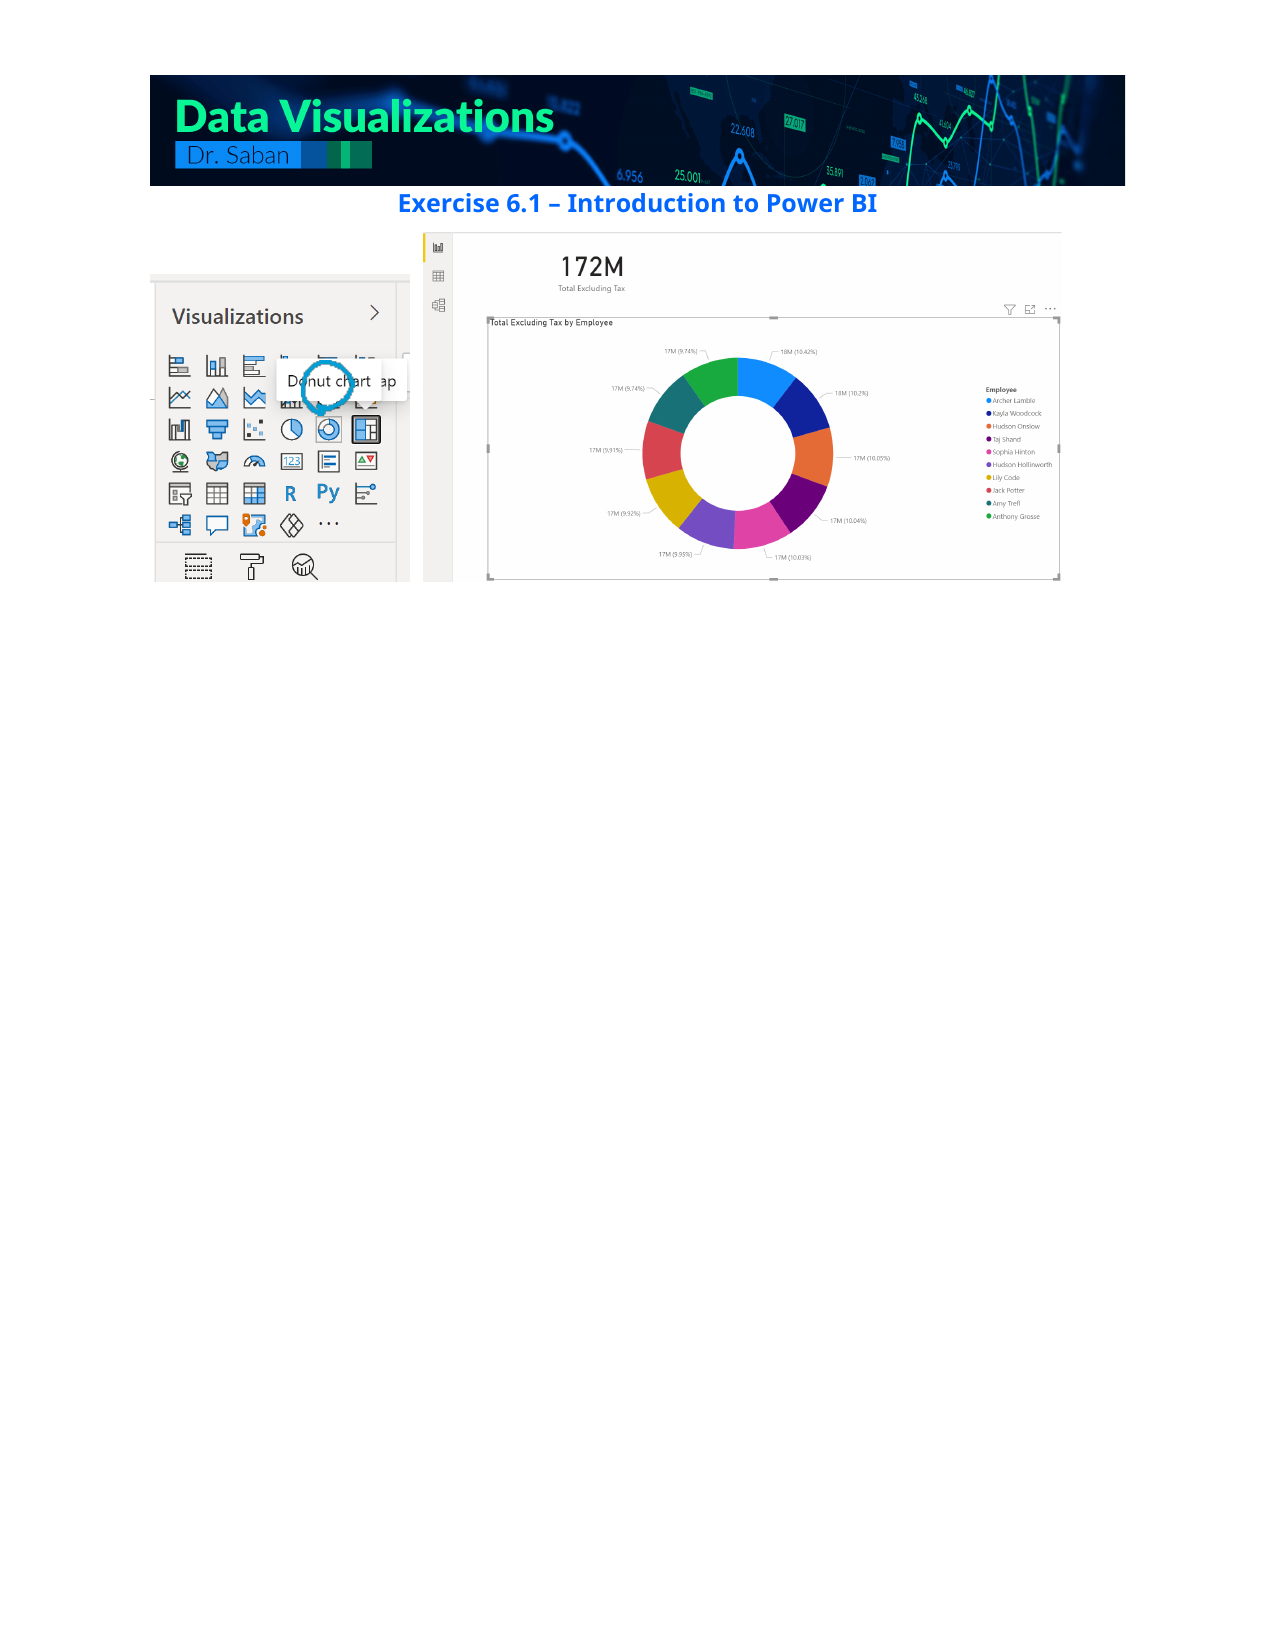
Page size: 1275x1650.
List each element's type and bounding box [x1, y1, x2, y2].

picture [150, 274, 410, 582]
picture [423, 232, 1062, 582]
picture [150, 75, 1125, 186]
